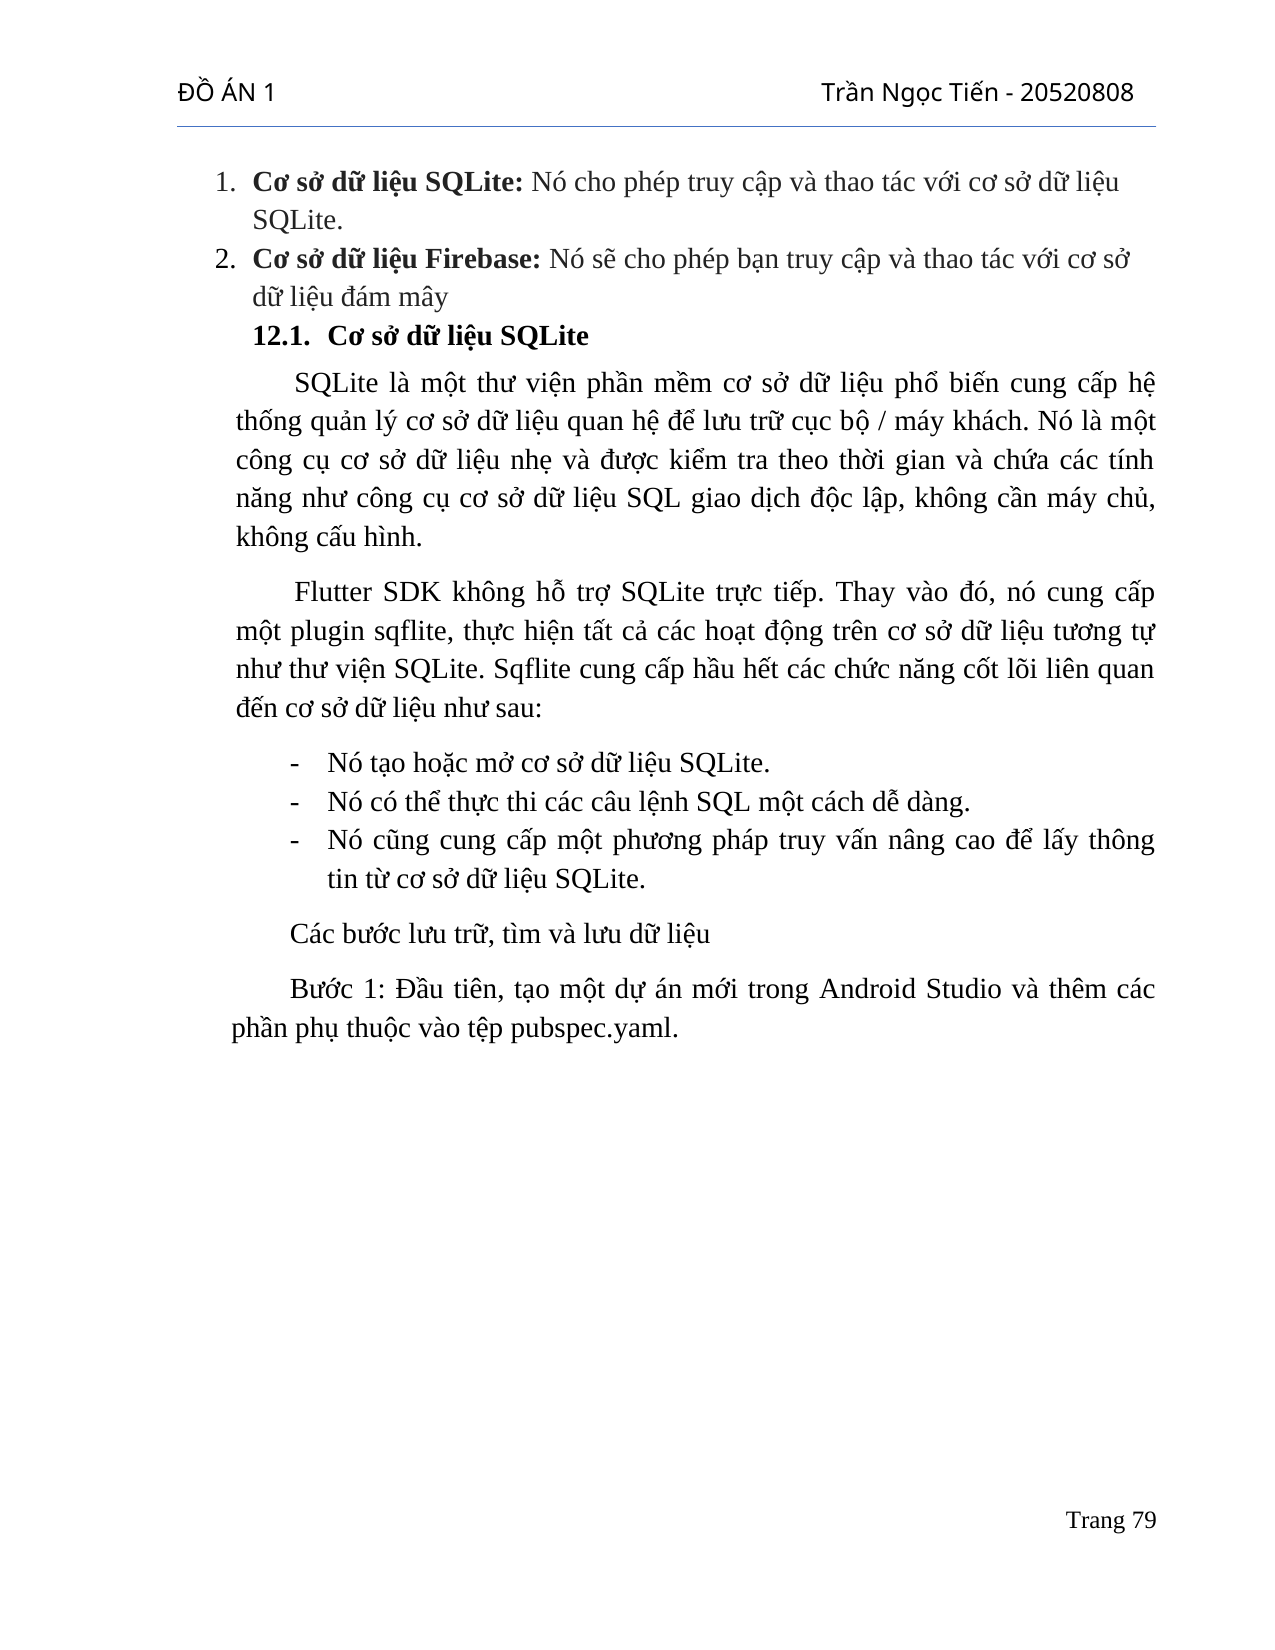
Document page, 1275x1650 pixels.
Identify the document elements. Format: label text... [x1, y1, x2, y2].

text Bước 1: Đầu tiên, tạo một dự án mới trong Android Studio và thêm các phần phụ thuộc vào tệp pubspec.yaml. [231, 971, 1156, 1043]
list Cơ sở dữ liệu SQLite: Nó cho phép truy cập và thao tác với cơ sở dữ liệu SQLite. [214, 164, 1156, 236]
text Flutter SDK không hỗ trợ SQLite trực tiếp. Thay vào đó, nó cung cấp một plugin sqflite, thực hiện tất cả các hoạt động trên cơ sở dữ liệu tương tự như thư viện SQLite. Sqflite cung cấp hầu hết các chức năng cốt lõi liên quan đến cơ sở dữ liệu như sau: [236, 574, 1156, 723]
list Nó tạo hoặc mở cơ sở dữ liệu SQLite. [289, 745, 1156, 779]
list Cơ sở dữ liệu SQLite [252, 318, 1156, 352]
list Nó cũng cung cấp một phương pháp truy vấn nâng cao để lấy thông tin từ cơ sở dữ liệu SQLite. [289, 822, 1156, 894]
text SQLite là một thư viện phần mềm cơ sở dữ liệu phổ biến cung cấp hệ thống quản lý cơ sở dữ liệu quan hệ để lưu trữ cục bộ / máy khách. Nó là một công cụ cơ sở dữ liệu nhẹ và được kiểm tra theo thời gian và chứa các tính năng như công cụ cơ sở dữ liệu SQL giao dịch độc lập, không cần máy chủ, không cấu hình. [236, 365, 1156, 553]
text Các bước lưu trữ, tìm và lưu dữ liệu [231, 916, 1156, 949]
list Cơ sở dữ liệu Firebase: Nó sẽ cho phép bạn truy cập và thao tác với cơ sở dữ liệu đám mây [214, 241, 1156, 313]
list Nó có thể thực thi các câu lệnh SQL một cách dễ dàng. [289, 784, 1156, 817]
